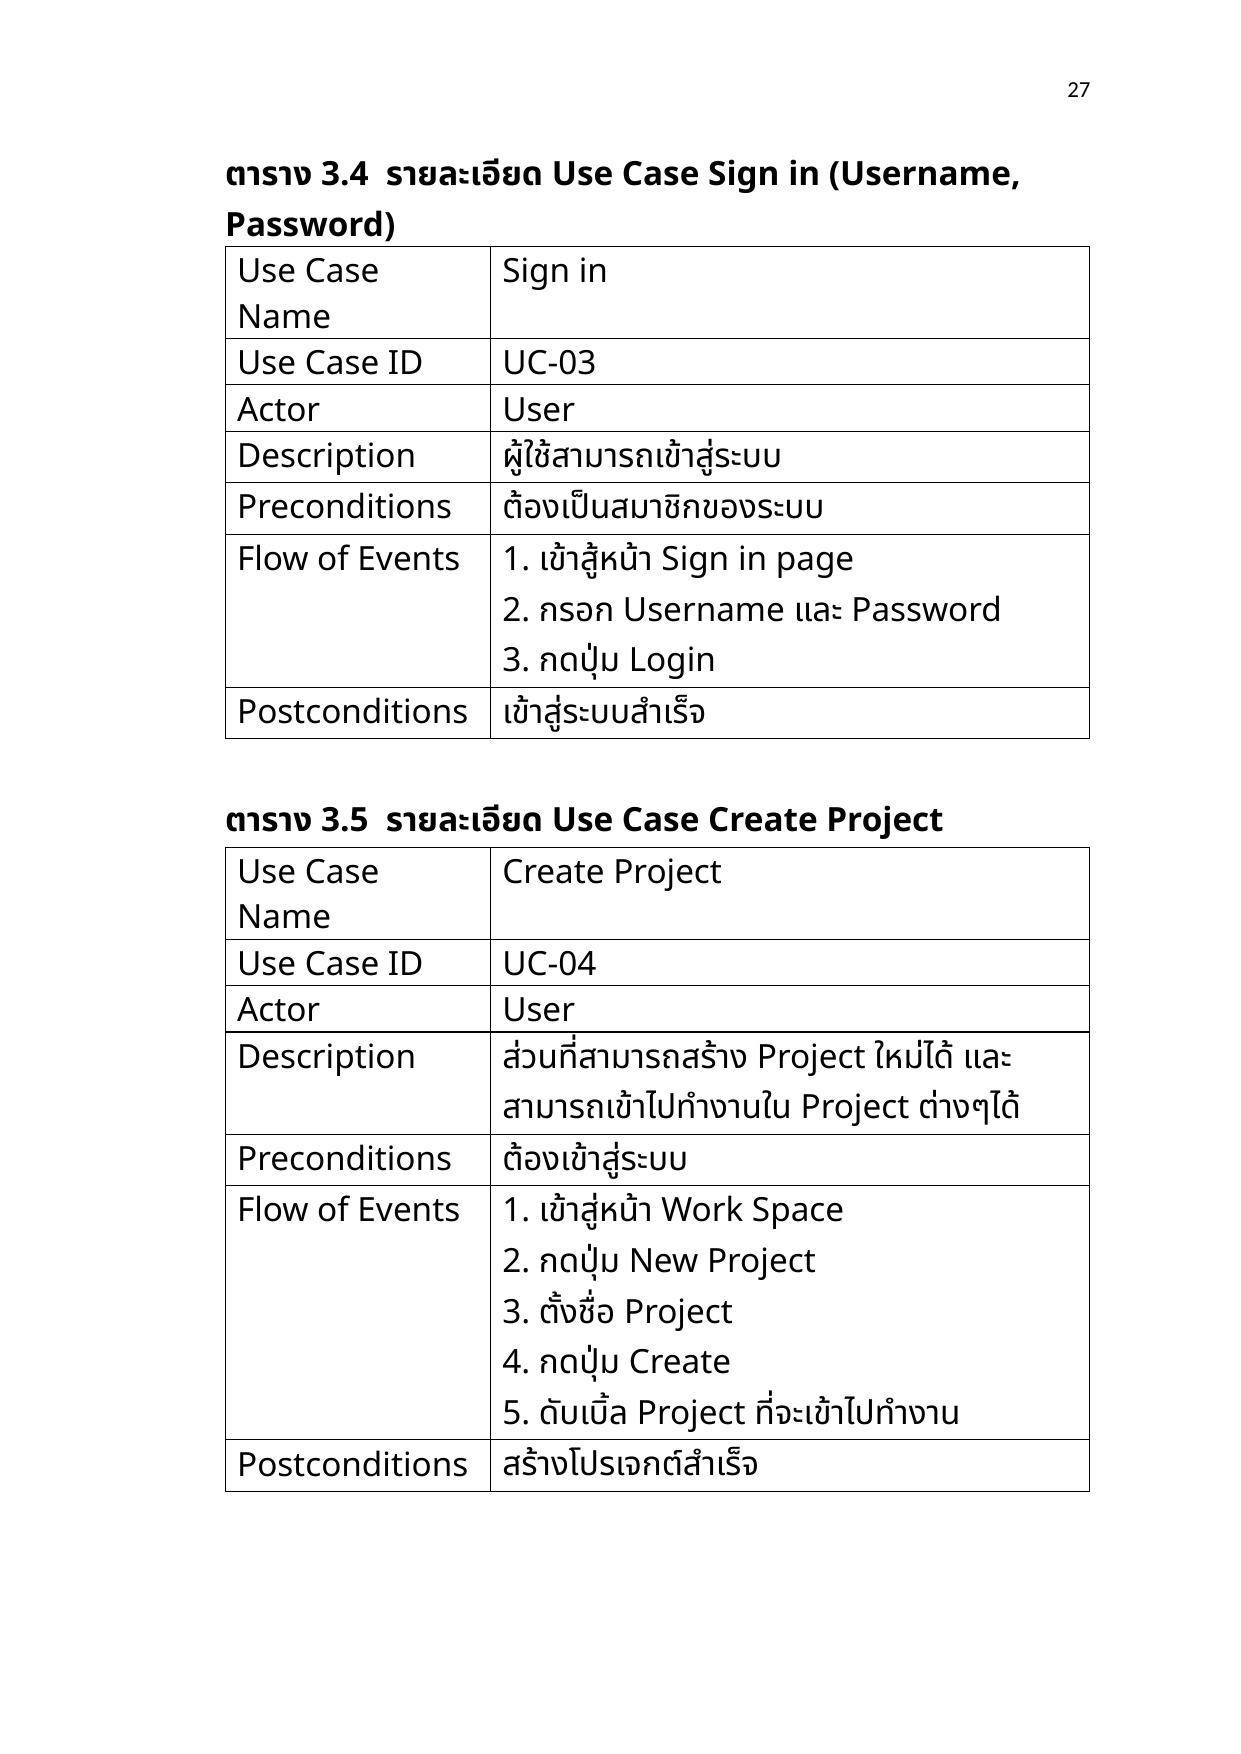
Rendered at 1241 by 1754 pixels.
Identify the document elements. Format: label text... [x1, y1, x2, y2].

table_cell Actor [226, 385, 490, 431]
table_cell Postconditions [226, 1440, 490, 1491]
text ตาราง 3.4 รายละเอียด Use Case Sign in (Username, Password) [225, 150, 1090, 246]
table_header Create Project [491, 848, 1089, 938]
table_cell Preconditions [226, 1135, 490, 1185]
table_cell Preconditions [226, 483, 490, 534]
table_cell UC-04 [491, 940, 1089, 985]
table_cell 1. เข้าสู้หน้า Sign in page 2. กรอก Username และ Password 3. กดปุ่ม Login [491, 535, 1089, 687]
text ตาราง 3.5 รายละเอียด Use Case Create Project [225, 796, 1090, 847]
table_cell Actor [226, 986, 490, 1031]
table_cell 1. เข้าสู่หน้า Work Space 2. กดปุ่ม New Project 3. ตั้งชื่อ Project 4. กดปุ่ม Create 5. ดับเบิ้ล Project ที่จะเข้าไปทำงาน [491, 1186, 1089, 1439]
table_header Use Case Name [226, 247, 490, 338]
table_cell Use Case ID [226, 339, 490, 384]
table_cell Description [226, 1033, 490, 1134]
table_cell เข้าสู่ระบบสำเร็จ [491, 688, 1089, 738]
table_header Use Case Name [226, 848, 490, 938]
table_cell ส่วนที่สามารถสร้าง Project ใหม่ได้ และสามารถเข้าไปทำงานใน Project ต่างๆได้ [491, 1033, 1089, 1134]
table_cell User [491, 986, 1089, 1031]
table_header Sign in [491, 247, 1089, 338]
table_cell สร้างโปรเจกต์สำเร็จ [491, 1440, 1089, 1491]
table_cell Description [226, 432, 490, 482]
table_cell Flow of Events [226, 1186, 490, 1439]
table_cell Use Case ID [226, 940, 490, 985]
table_cell ต้องเข้าสู่ระบบ [491, 1135, 1089, 1185]
table_cell User [491, 385, 1089, 431]
table_cell ต้องเป็นสมาชิกของระบบ [491, 483, 1089, 534]
table_cell Postconditions [226, 688, 490, 738]
table_cell ผู้ใช้สามารถเข้าสู่ระบบ [491, 432, 1089, 482]
table_cell UC-03 [491, 339, 1089, 384]
table_cell Flow of Events [226, 535, 490, 687]
